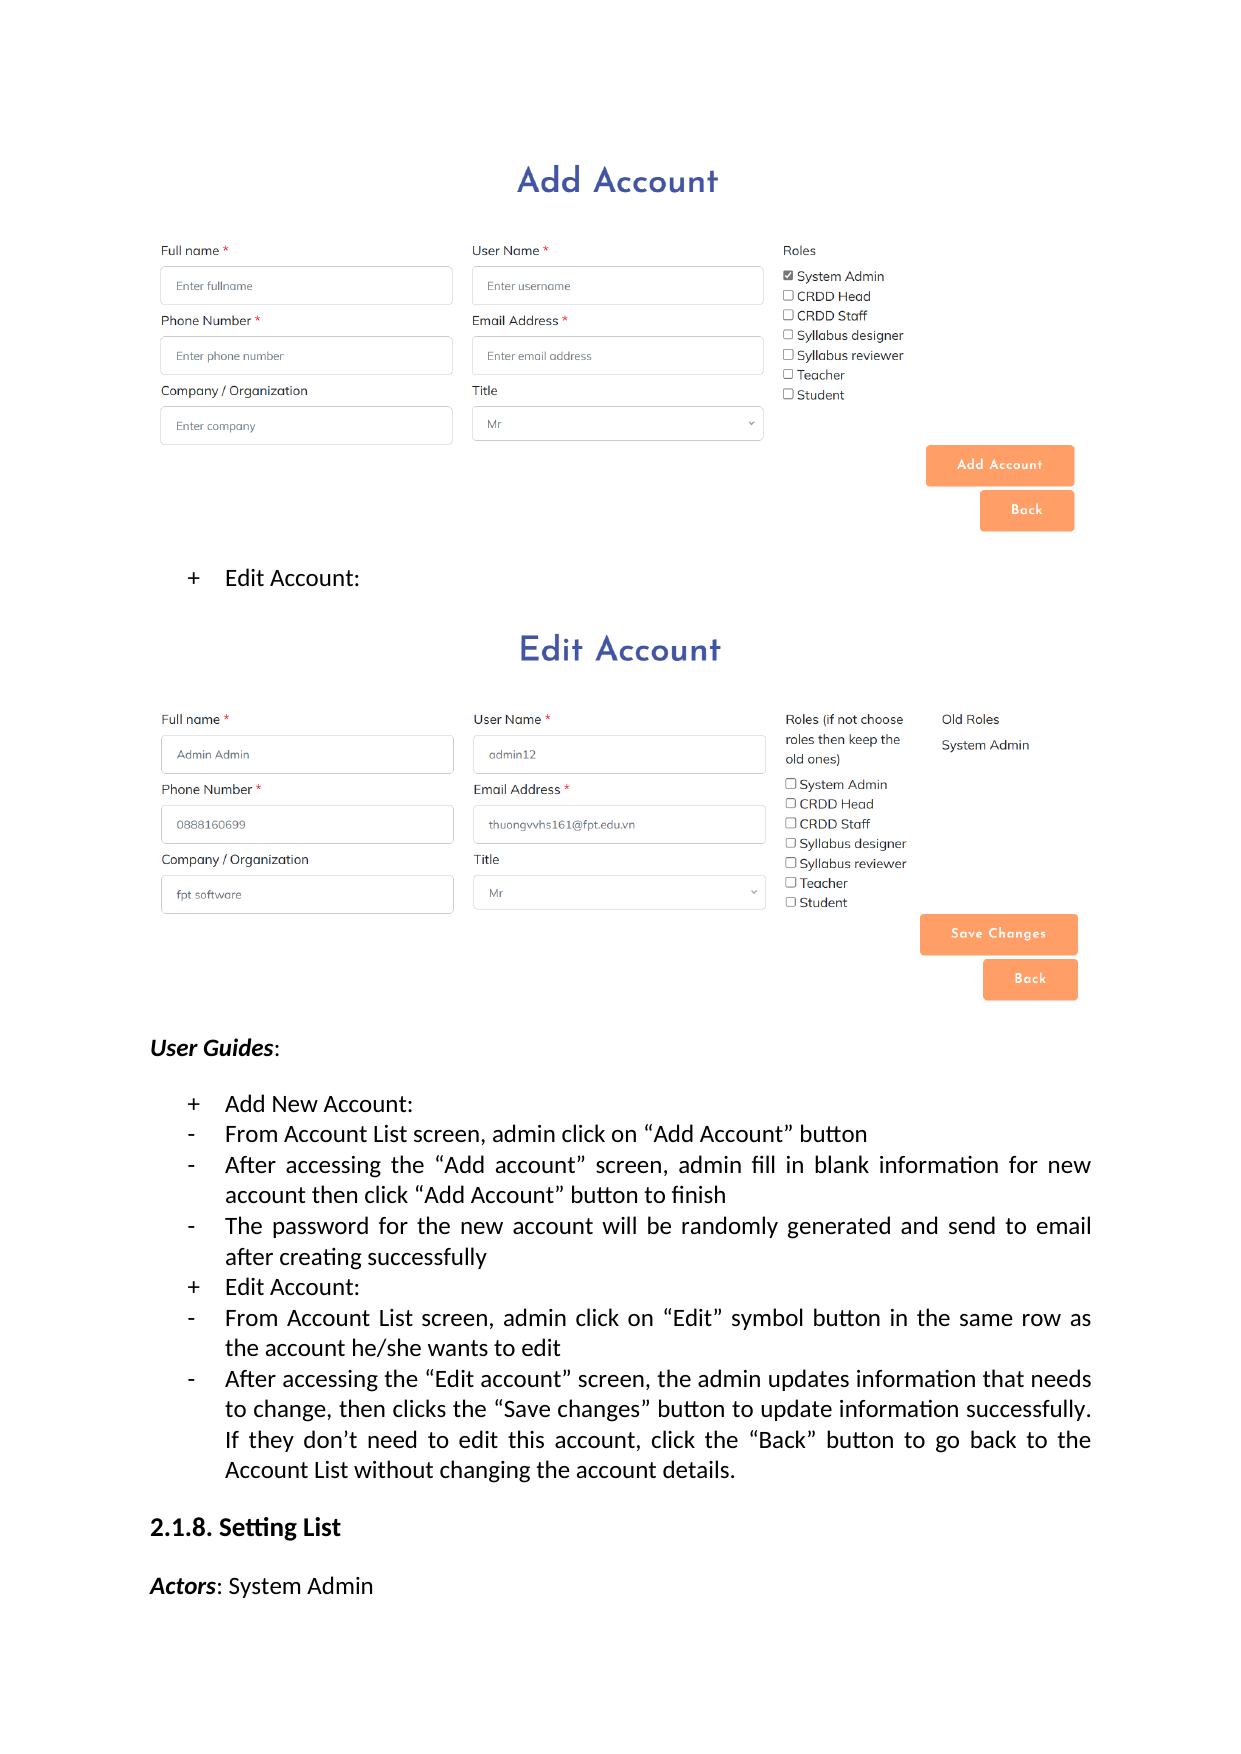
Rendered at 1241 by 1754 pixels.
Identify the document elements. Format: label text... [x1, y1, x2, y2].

list Edit Account: [187, 1271, 1093, 1302]
text Actors: System Admin [150, 1571, 1093, 1601]
list From Account List screen, admin click on “Add Account” button [187, 1119, 1093, 1149]
list After accessing the “Add account” screen, admin fill in blank information for new account then click “Add Account” button to finish [187, 1149, 1093, 1210]
list Add New Account: [187, 1088, 1093, 1119]
picture [150, 150, 1093, 538]
text User Guides: [150, 1033, 1093, 1063]
list Edit Account: [187, 562, 1093, 593]
list After accessing the “Edit account” screen, the admin updates information that needs to change, then clicks the “Save changes” button to update information successfully. If they don’t need to edit this account, click the “Back” button to go back to the Account List without changing the account details. [187, 1363, 1093, 1485]
list From Account List screen, admin click on “Edit” symbol button in the same row as the account he/she wants to edit [187, 1302, 1093, 1363]
list The password for the new account will be randomly generated and send to email after creating successfully [187, 1210, 1093, 1271]
picture [150, 618, 1093, 1008]
text 2.1.8. Setting List [150, 1510, 1093, 1543]
